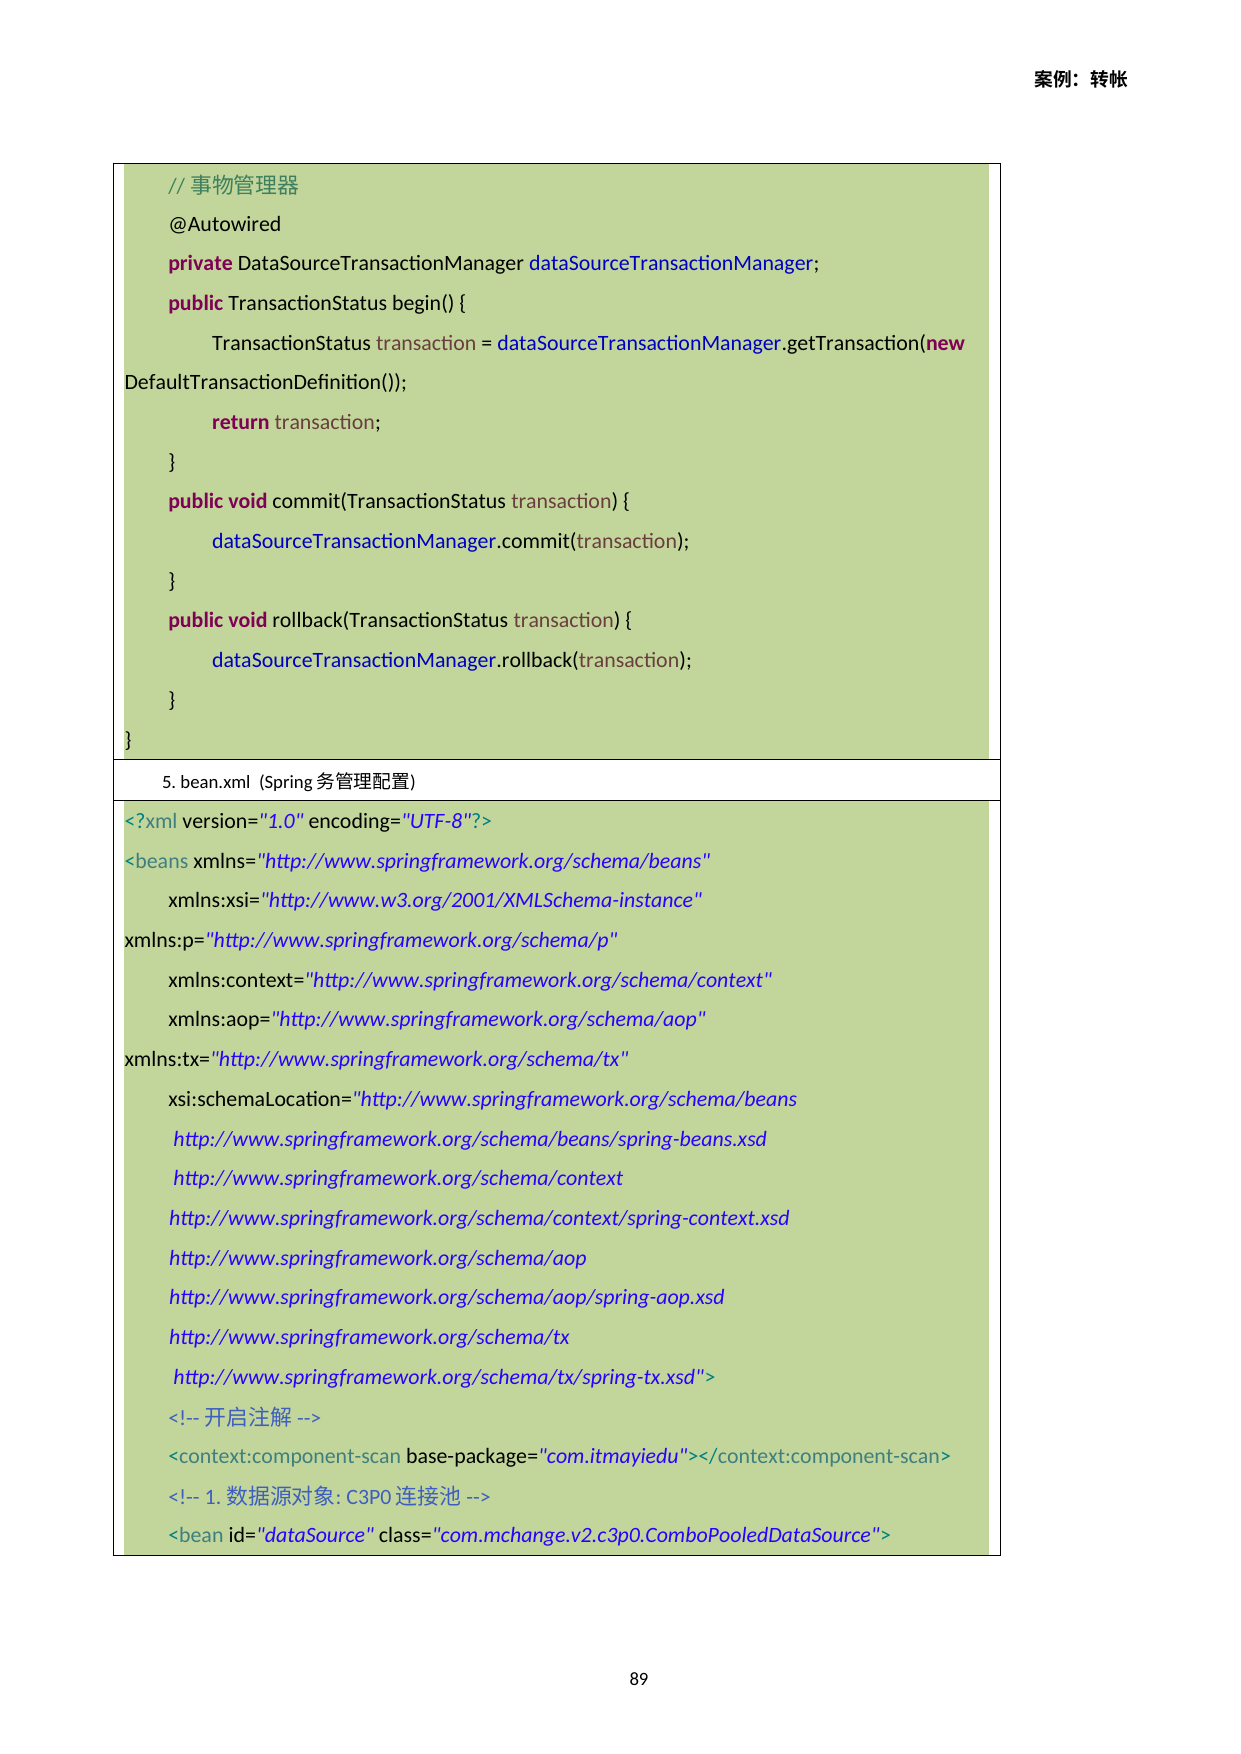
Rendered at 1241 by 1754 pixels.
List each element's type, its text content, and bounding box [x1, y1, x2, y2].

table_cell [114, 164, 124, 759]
table_cell 5. bean.xml (Spring务管理配置) [114, 760, 1000, 800]
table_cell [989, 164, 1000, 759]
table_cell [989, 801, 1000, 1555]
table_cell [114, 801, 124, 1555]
